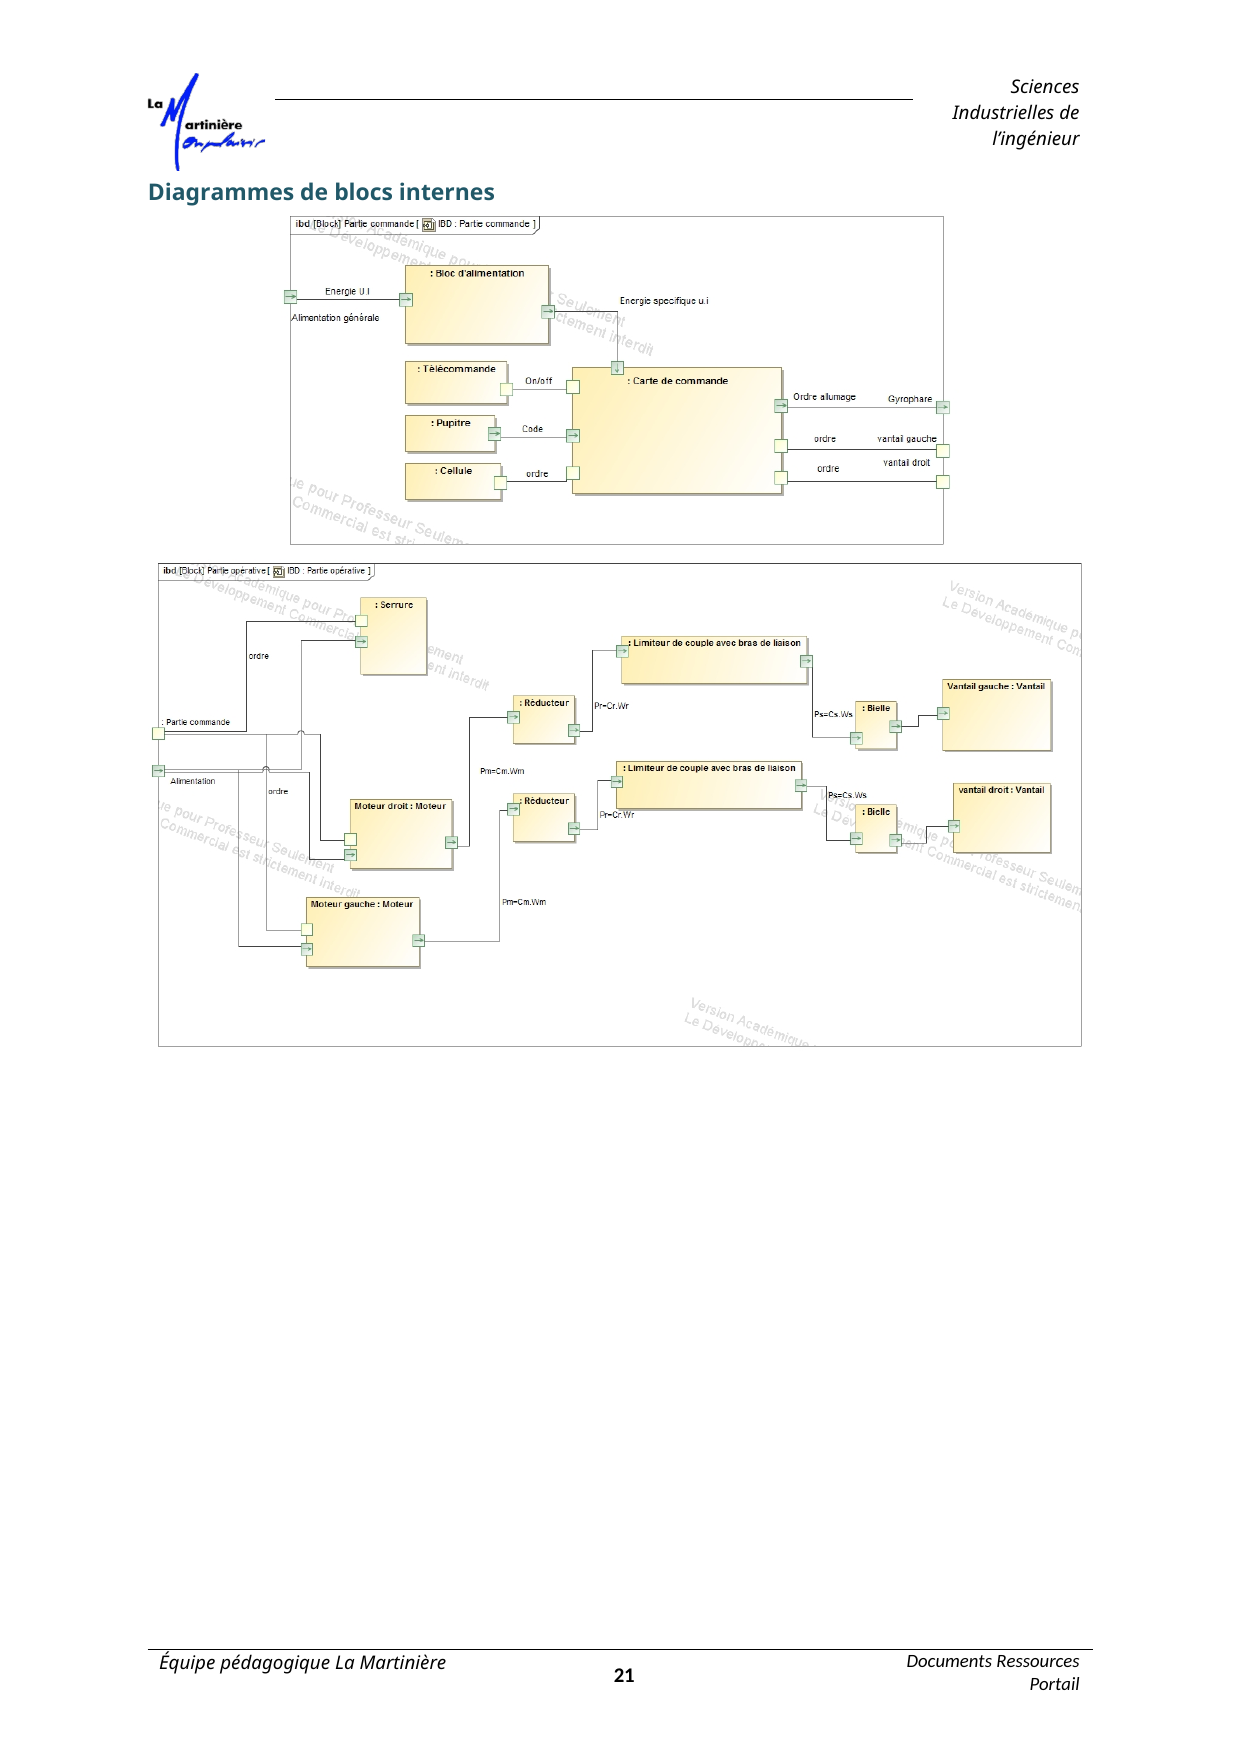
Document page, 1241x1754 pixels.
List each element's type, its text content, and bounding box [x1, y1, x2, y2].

picture [147, 73, 266, 171]
picture [279, 211, 961, 556]
picture [148, 559, 1092, 1057]
subtitle Diagrammes de blocs internes [148, 176, 1093, 207]
